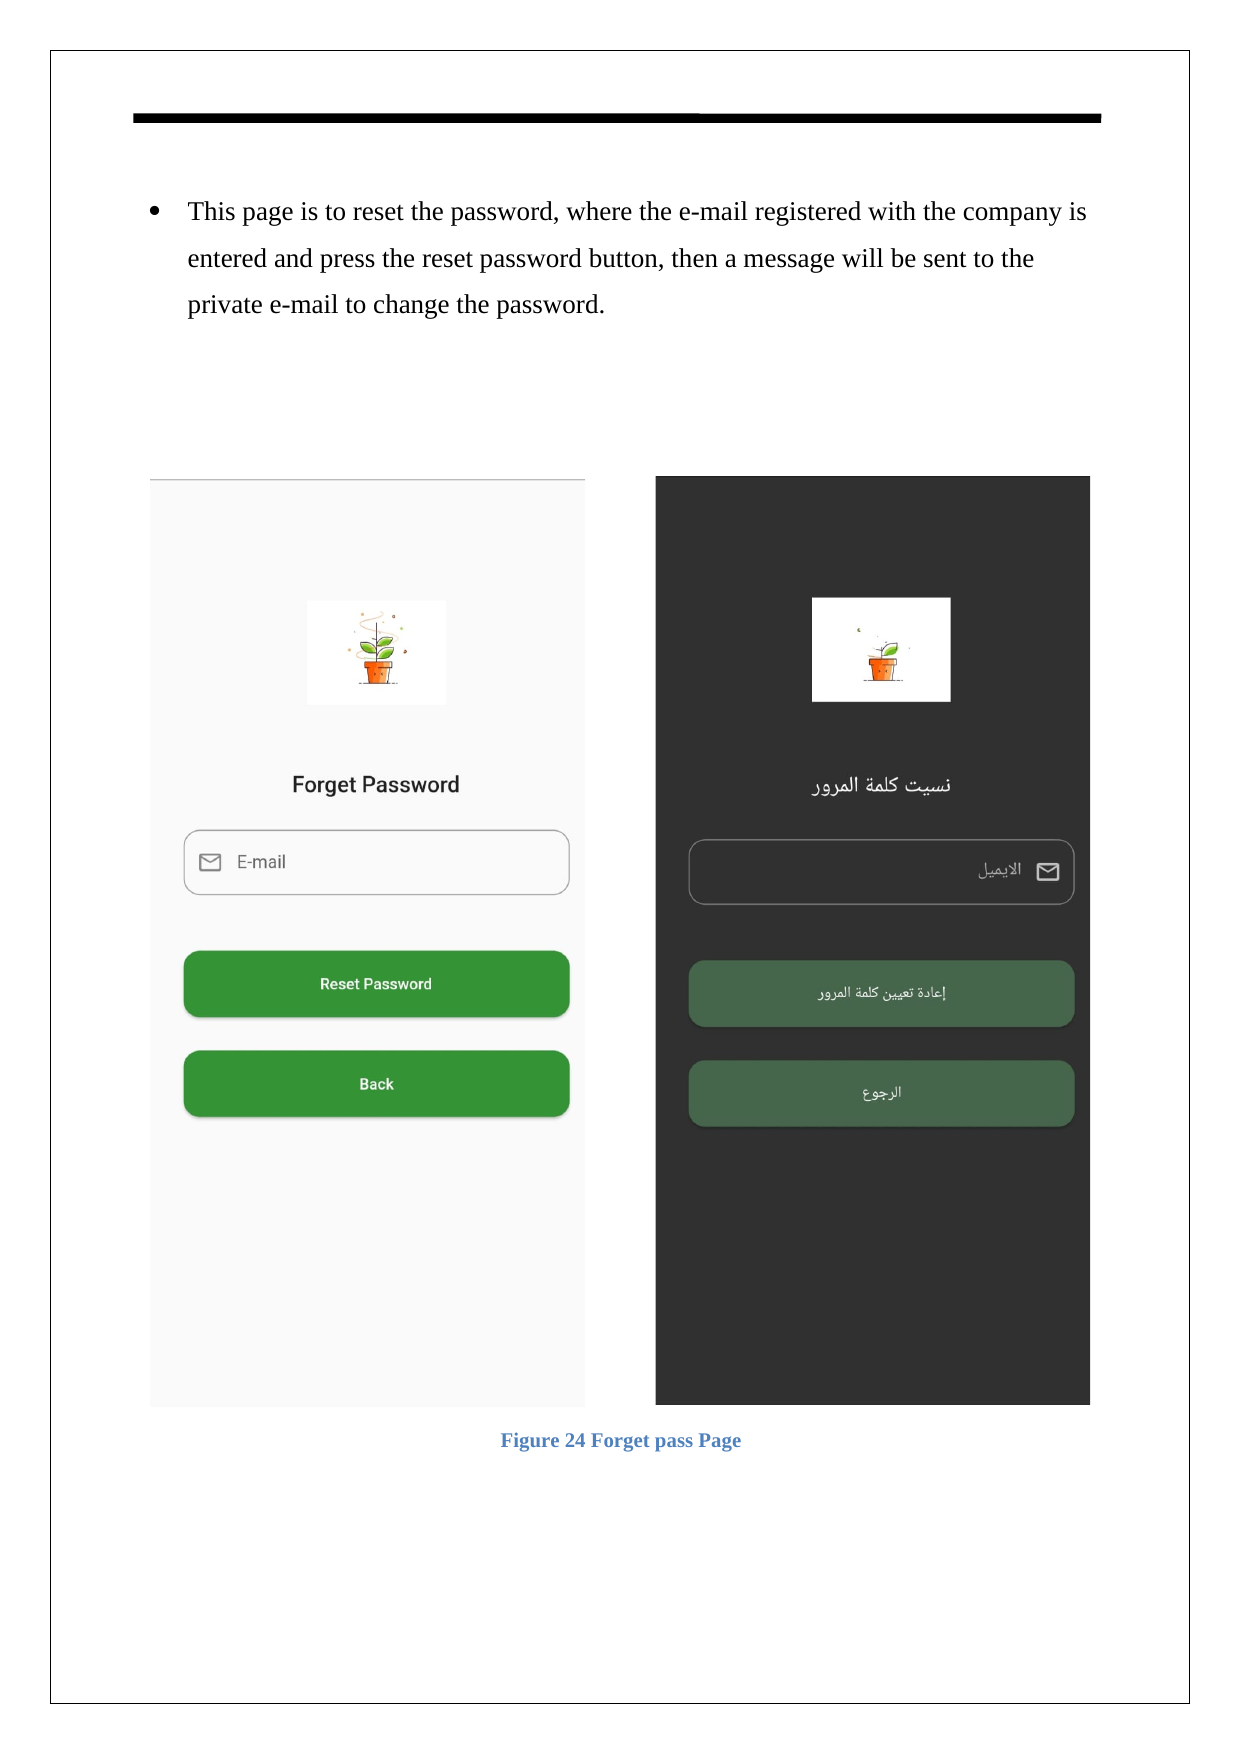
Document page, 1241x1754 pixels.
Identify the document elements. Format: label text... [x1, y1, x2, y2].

list This page is to reset the password, where the e-mail registered with the company is entered and press the reset password button, then a message will be sent to the private e-mail to change the password. [150, 195, 1090, 319]
picture [655, 476, 1091, 1405]
picture [150, 479, 586, 1407]
